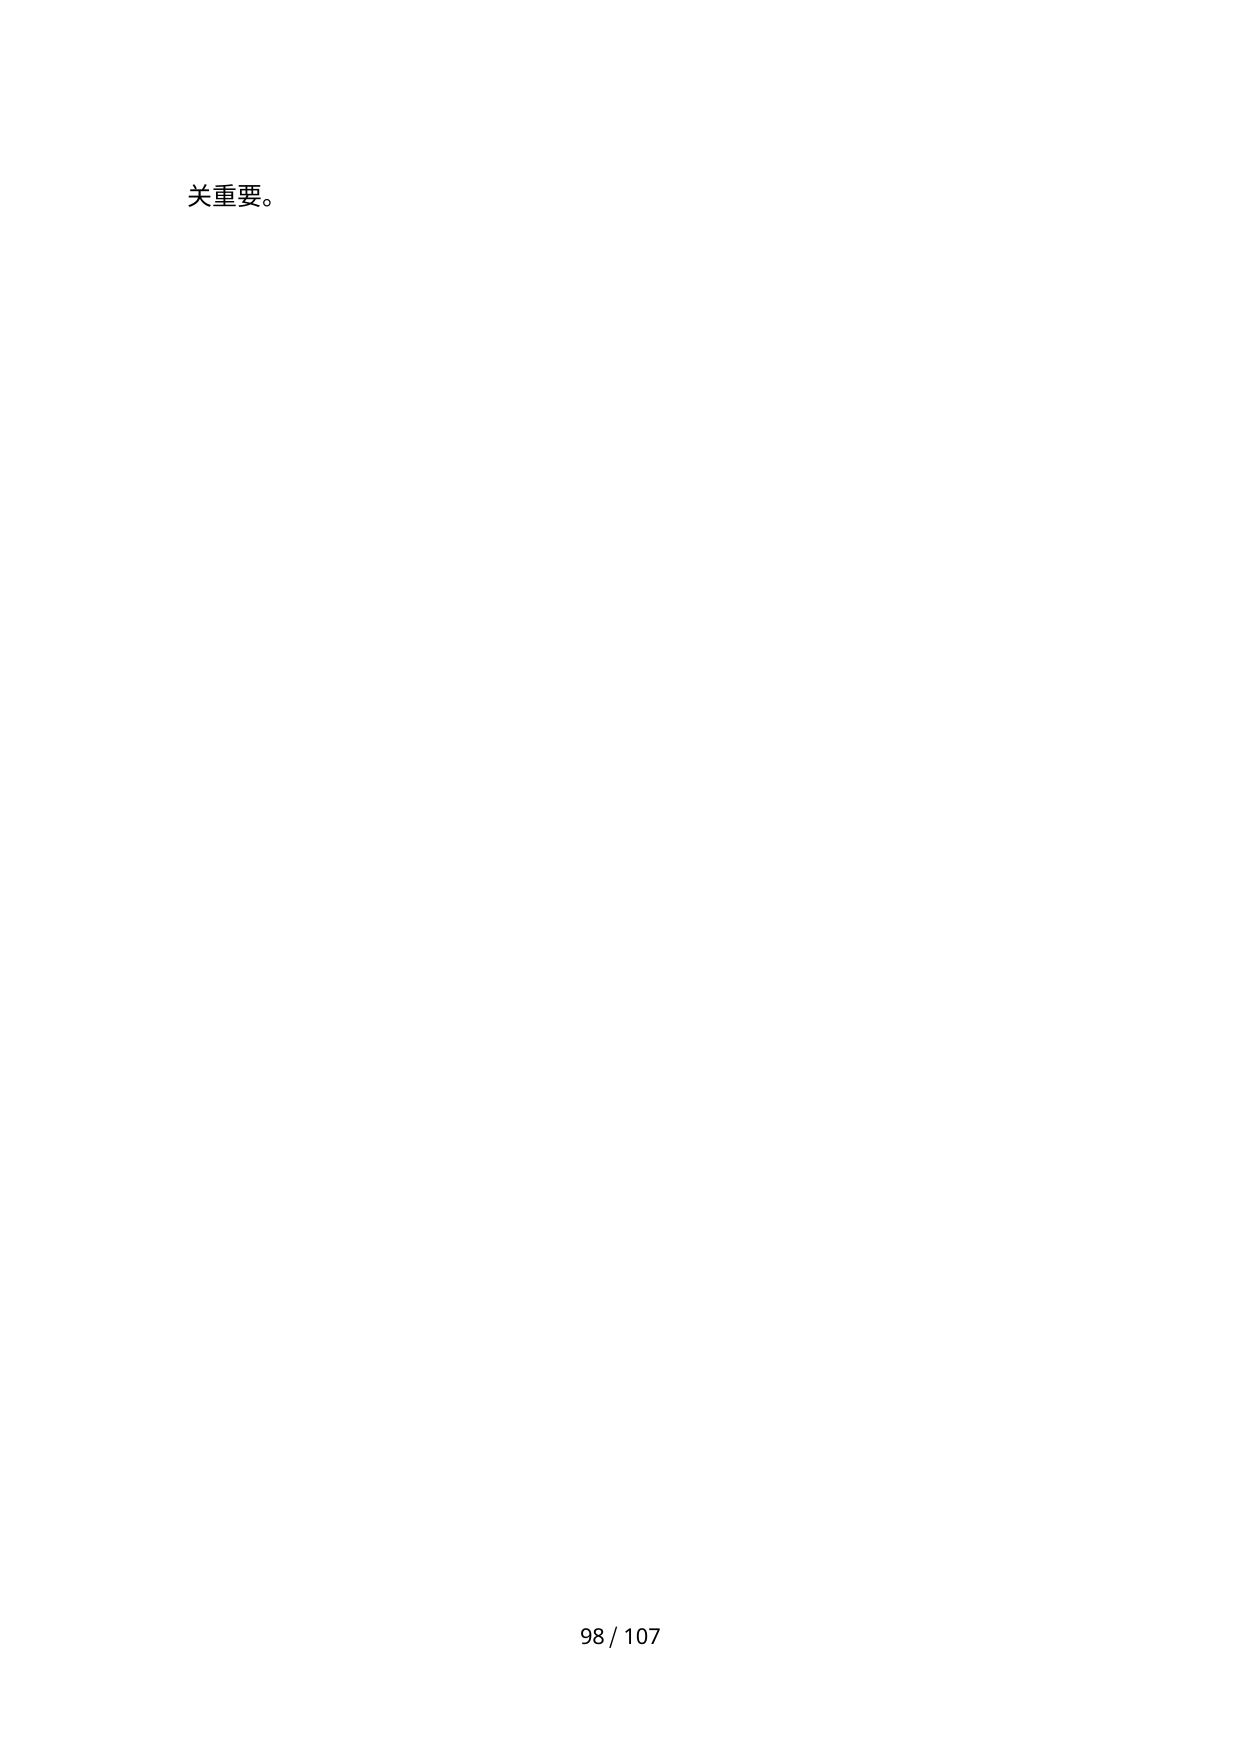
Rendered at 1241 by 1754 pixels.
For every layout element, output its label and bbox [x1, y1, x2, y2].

text [187, 162, 1053, 227]
